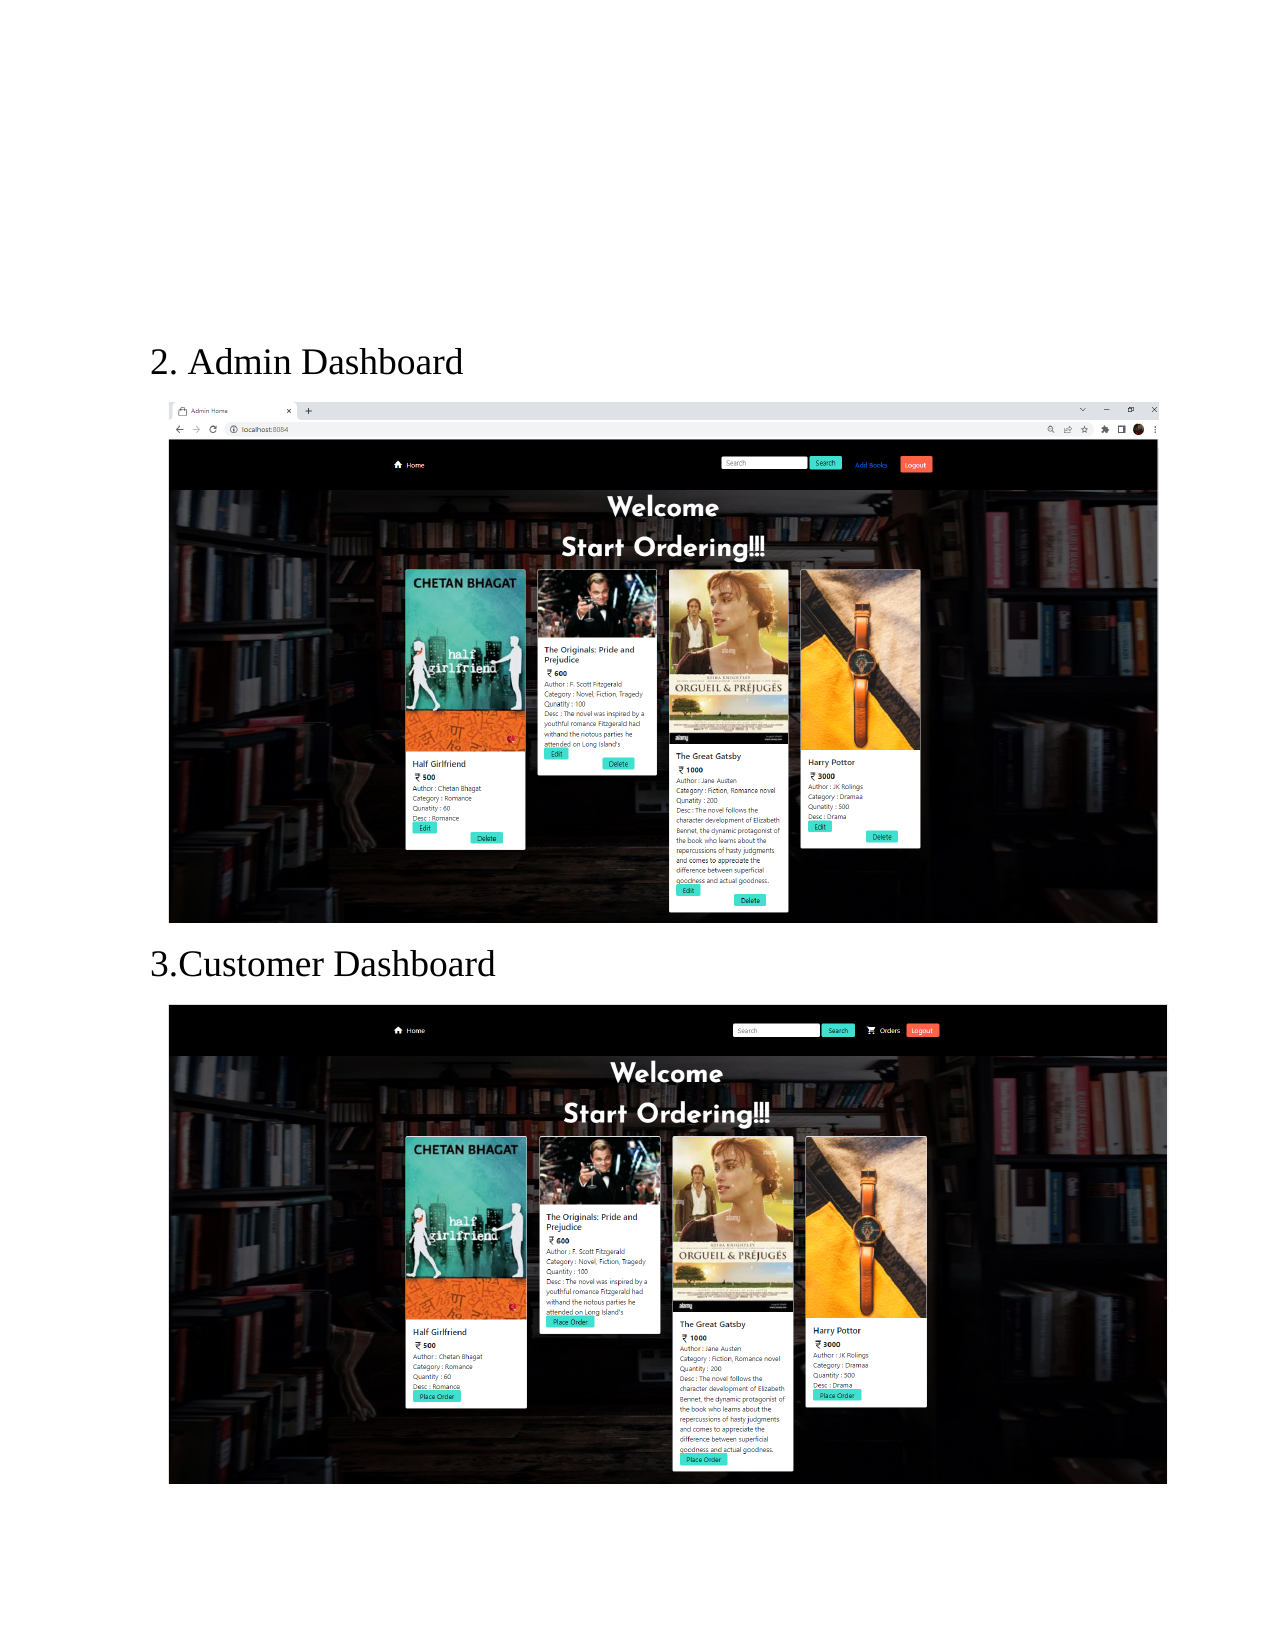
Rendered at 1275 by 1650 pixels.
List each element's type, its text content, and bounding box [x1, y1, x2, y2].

text 2. Admin Dashboard [150, 340, 1125, 383]
text 3.Customer Dashboard [150, 942, 1125, 985]
